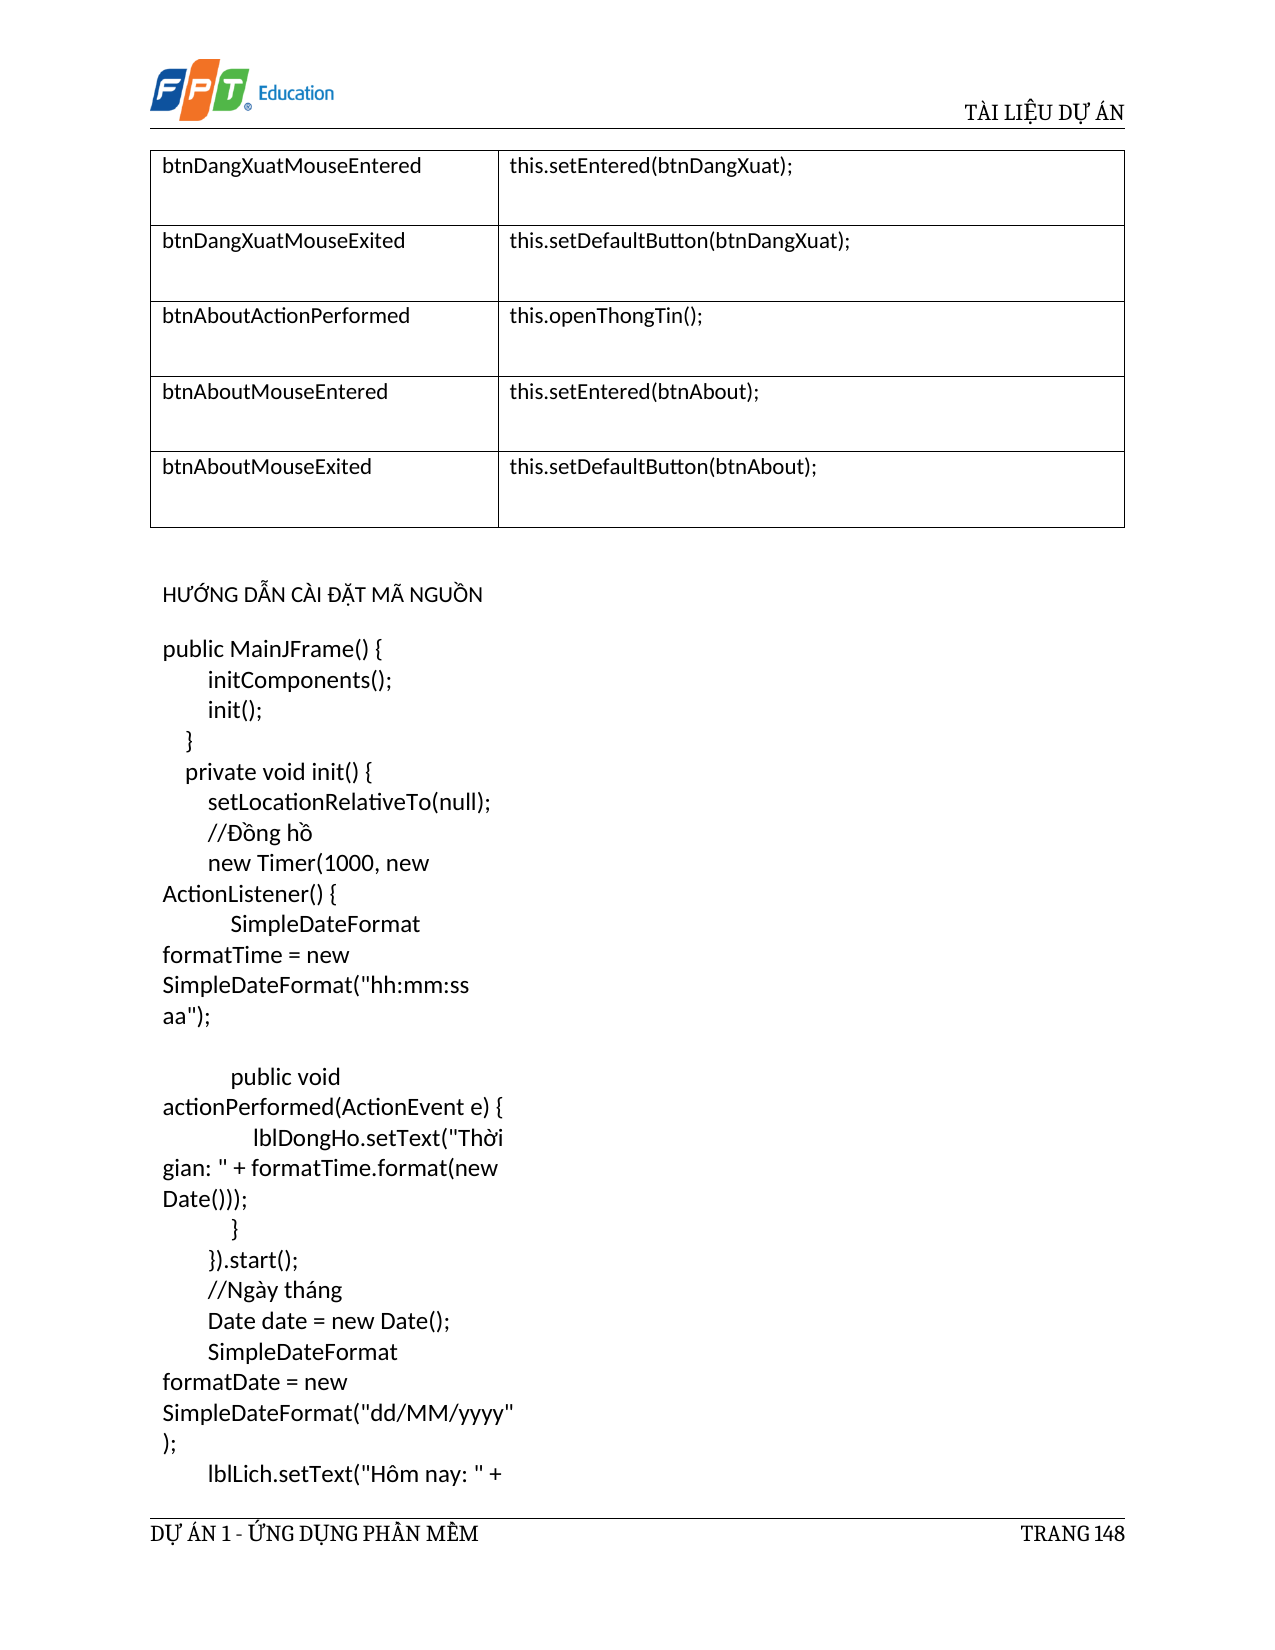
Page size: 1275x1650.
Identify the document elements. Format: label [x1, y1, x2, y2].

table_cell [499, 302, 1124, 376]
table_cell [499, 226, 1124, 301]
picture [150, 59, 336, 121]
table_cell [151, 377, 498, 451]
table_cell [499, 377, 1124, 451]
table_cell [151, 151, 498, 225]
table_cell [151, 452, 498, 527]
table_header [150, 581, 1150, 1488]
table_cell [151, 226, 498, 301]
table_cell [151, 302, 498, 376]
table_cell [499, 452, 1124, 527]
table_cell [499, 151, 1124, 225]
